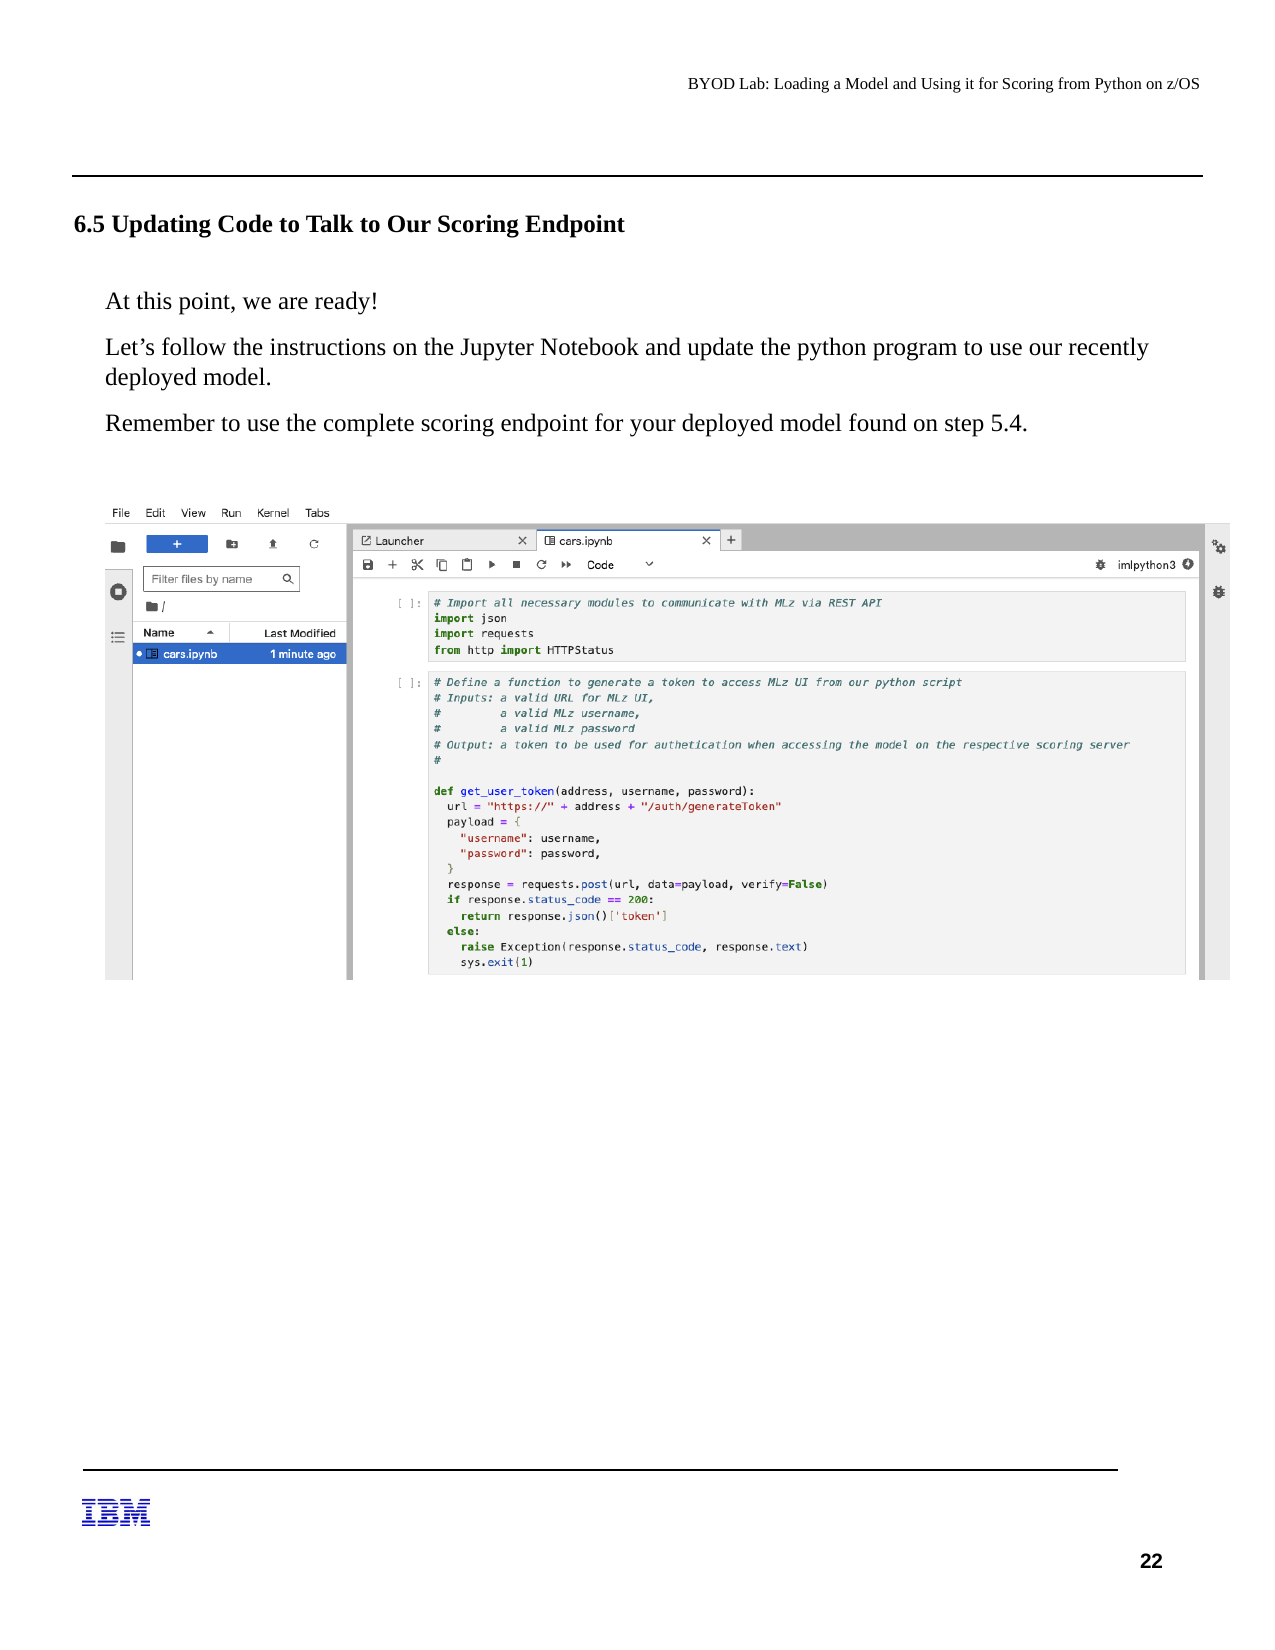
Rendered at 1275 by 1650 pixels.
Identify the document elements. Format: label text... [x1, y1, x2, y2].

picture [105, 500, 1230, 980]
text At this point, we are ready! [105, 286, 1200, 315]
picture [82, 1485, 150, 1526]
subtitle 6.5 Updating Code to Talk to Our Scoring Endpoint [73, 209, 1200, 238]
text Remember to use the complete scoring endpoint for your deployed model found on step 5.4. [105, 408, 1200, 437]
text Let’s follow the instructions on the Jupyter Notebook and update the python program to use our recently deployed model. [105, 332, 1200, 391]
